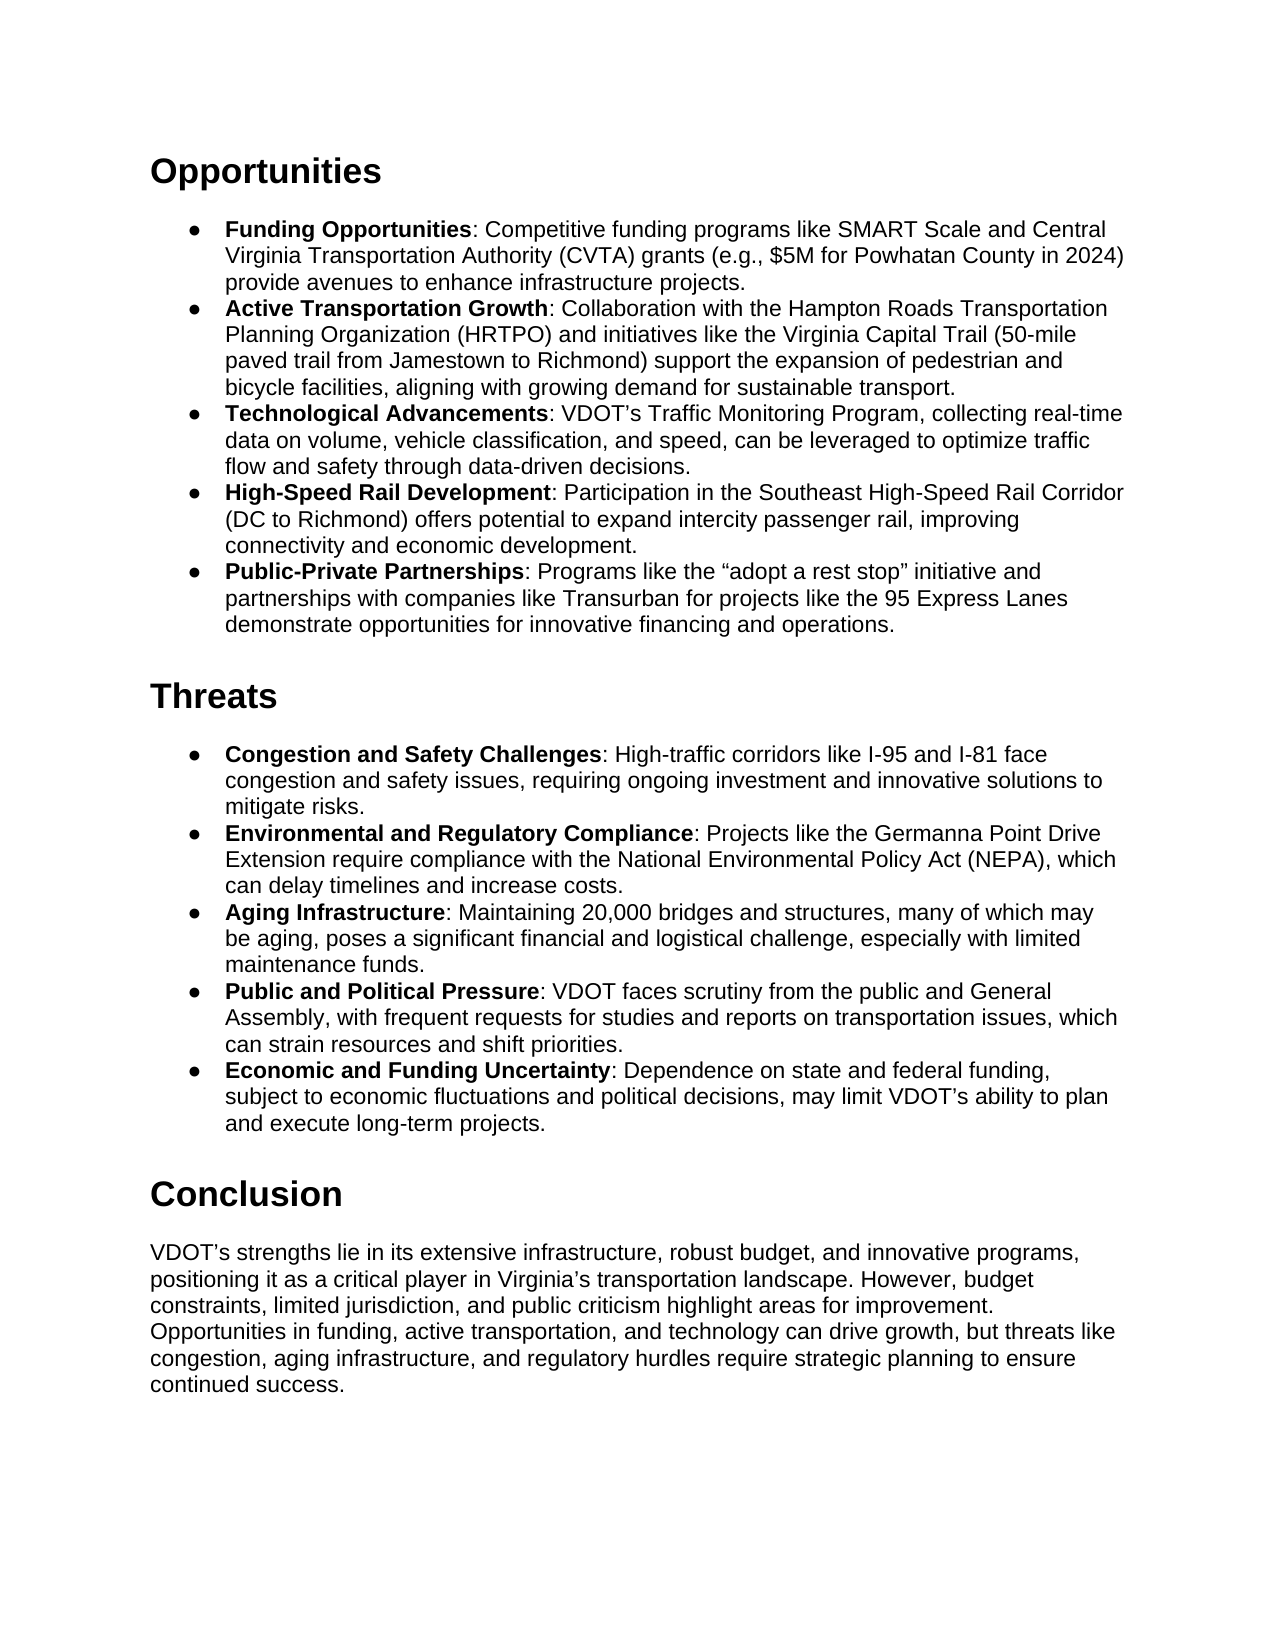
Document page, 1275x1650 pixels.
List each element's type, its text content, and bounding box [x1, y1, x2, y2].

list High-Speed Rail Development: Participation in the Southeast High-Speed Rail Corridor (DC to Richmond) offers potential to expand intercity passenger rail, improving connectivity and economic development. [187, 479, 1125, 558]
list Congestion and Safety Challenges: High-traffic corridors like I-95 and I-81 face congestion and safety issues, requiring ongoing investment and innovative solutions to mitigate risks. [187, 741, 1125, 820]
list Public-Private Partnerships: Programs like the “adopt a rest stop” initiative and partnerships with companies like Transurban for projects like the 95 Express Lanes demonstrate opportunities for innovative financing and operations. [187, 558, 1125, 637]
text VDOT’s strengths lie in its extensive infrastructure, robust budget, and innovative programs, positioning it as a critical player in Virginia’s transportation landscape. However, budget constraints, limited jurisdiction, and public criticism highlight areas for improvement. Opportunities in funding, active transportation, and technology can drive growth, but threats like congestion, aging infrastructure, and regulatory hurdles require strategic planning to ensure continued success. [150, 1239, 1125, 1397]
subtitle Conclusion [150, 1173, 1125, 1214]
subtitle Threats [150, 675, 1125, 716]
list Active Transportation Growth: Collaboration with the Hampton Roads Transportation Planning Organization (HRTPO) and initiatives like the Virginia Capital Trail (50-mile paved trail from Jamestown to Richmond) support the expansion of pedestrian and bicycle facilities, aligning with growing demand for sustainable transport. [187, 295, 1125, 400]
list Public and Political Pressure: VDOT faces scrutiny from the public and General Assembly, with frequent requests for studies and reports on transportation issues, which can strain resources and shift priorities. [187, 978, 1125, 1057]
list Economic and Funding Uncertainty: Dependence on state and federal funding, subject to economic fluctuations and political decisions, may limit VDOT’s ability to plan and execute long-term projects. [187, 1057, 1125, 1136]
subtitle Opportunities [150, 150, 1125, 191]
list Technological Advancements: VDOT’s Traffic Monitoring Program, collecting real-time data on volume, vehicle classification, and speed, can be leveraged to optimize traffic flow and safety through data-driven decisions. [187, 400, 1125, 479]
list Aging Infrastructure: Maintaining 20,000 bridges and structures, many of which may be aging, poses a significant financial and logistical challenge, especially with limited maintenance funds. [187, 899, 1125, 978]
list Environmental and Regulatory Compliance: Projects like the Germanna Point Drive Extension require compliance with the National Environmental Policy Act (NEPA), which can delay timelines and increase costs. [187, 820, 1125, 899]
list Funding Opportunities: Competitive funding programs like SMART Scale and Central Virginia Transportation Authority (CVTA) grants (e.g., $5M for Powhatan County in 2024) provide avenues to enhance infrastructure projects. [187, 216, 1125, 295]
